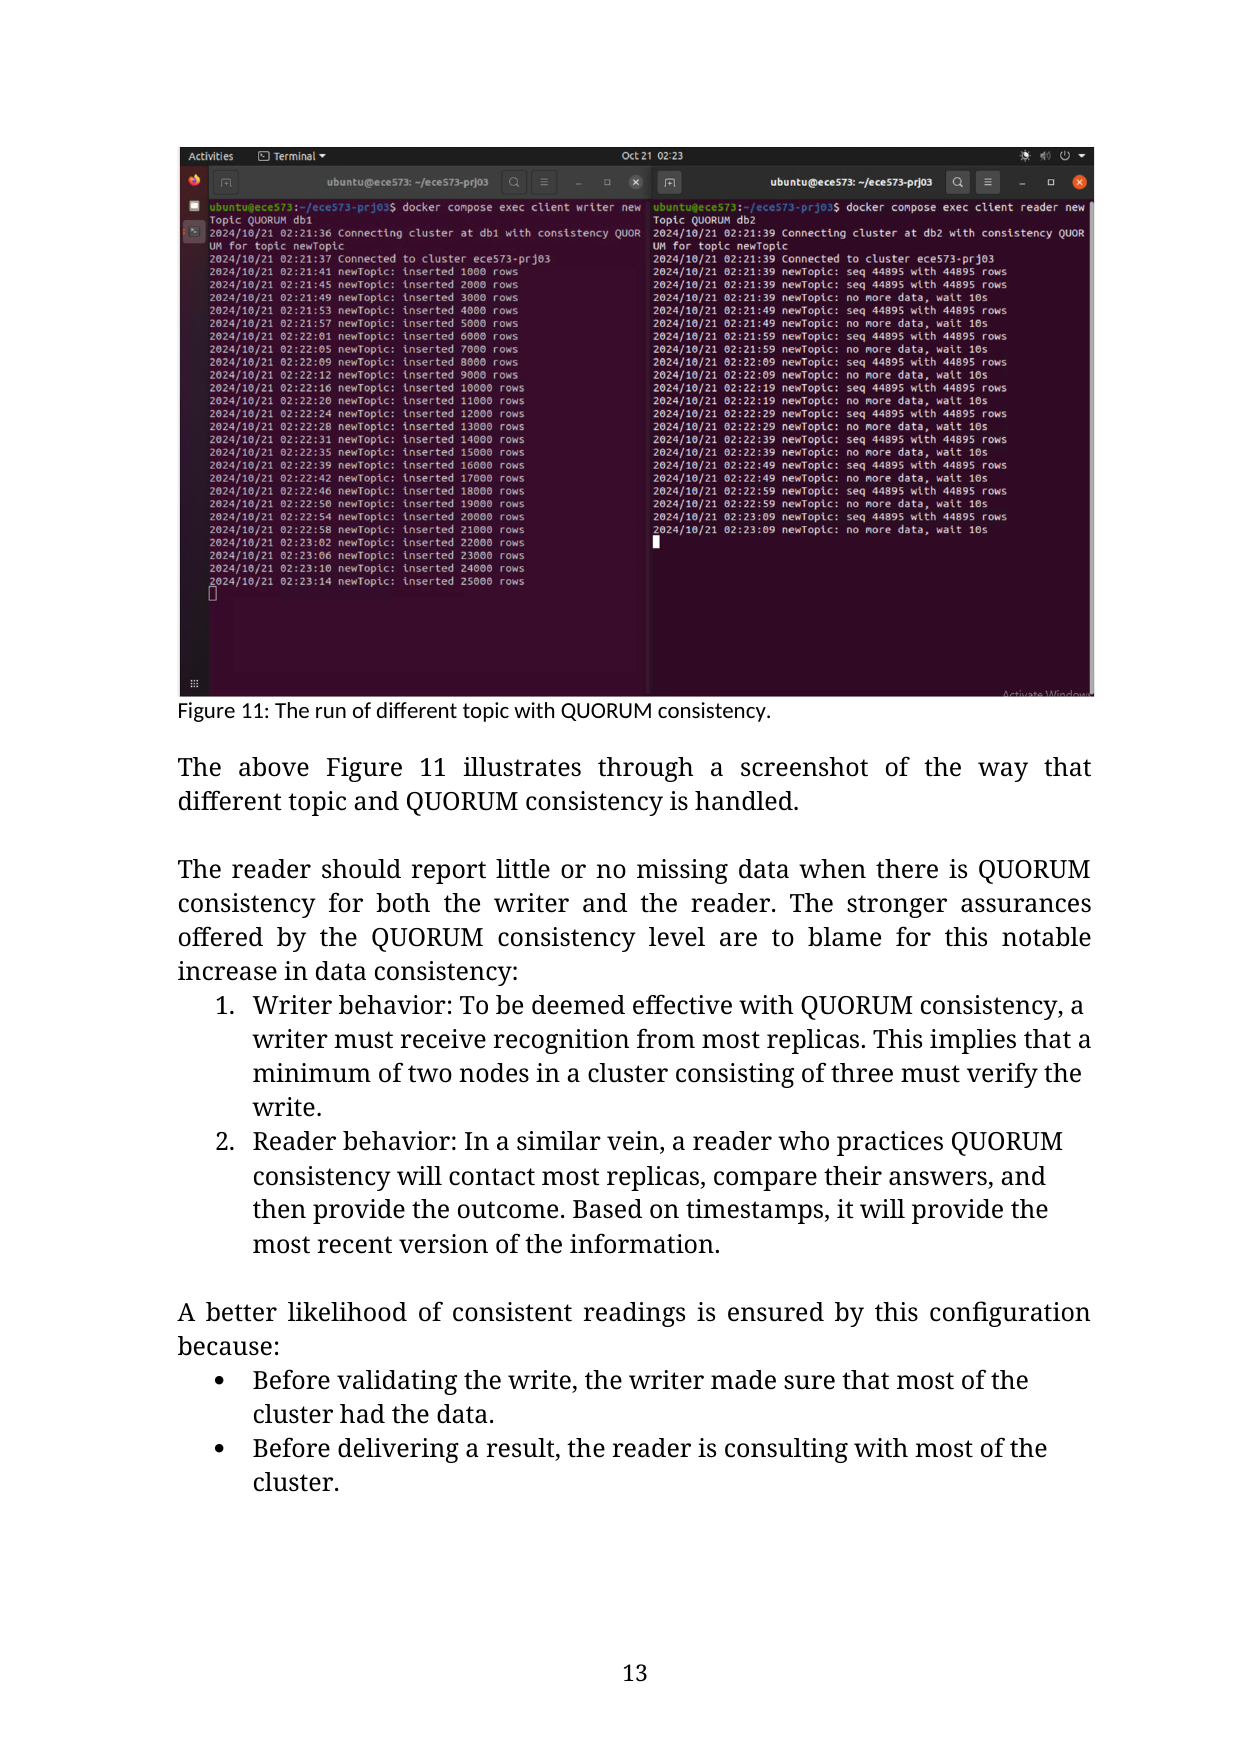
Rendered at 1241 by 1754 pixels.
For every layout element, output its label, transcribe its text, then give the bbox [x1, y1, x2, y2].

list Before validating the write, the writer made sure that most of the cluster had the data. [215, 1362, 1092, 1431]
text Figure 11: The run of different topic with QUORUM consistency. [177, 697, 1092, 724]
picture [177, 147, 1095, 697]
text The reader should report little or no missing data when there is QUORUM consistency for both the writer and the reader. The stronger assurances offered by the QUORUM consistency level are to blame for this notable increase in data consistency: [177, 852, 1092, 988]
list Writer behavior: To be deemed effective with QUORUM consistency, a writer must receive recognition from most replicas. This implies that a minimum of two nodes in a cluster consisting of three must verify the write. [215, 988, 1092, 1124]
text A better likelihood of consistent readings is ensured by this configuration because: [177, 1294, 1092, 1362]
list Reader behavior: In a similar vein, a reader who practices QUORUM consistency will contact most replicas, compare their answers, and then provide the outcome. Based on timestamps, it will provide the most recent version of the information. [215, 1124, 1092, 1260]
list Before delivering a result, the reader is consulting with most of the cluster. [215, 1431, 1092, 1499]
text The above Figure 11 illustrates through a screenshot of the way that different topic and QUORUM consistency is handled. [177, 749, 1092, 817]
